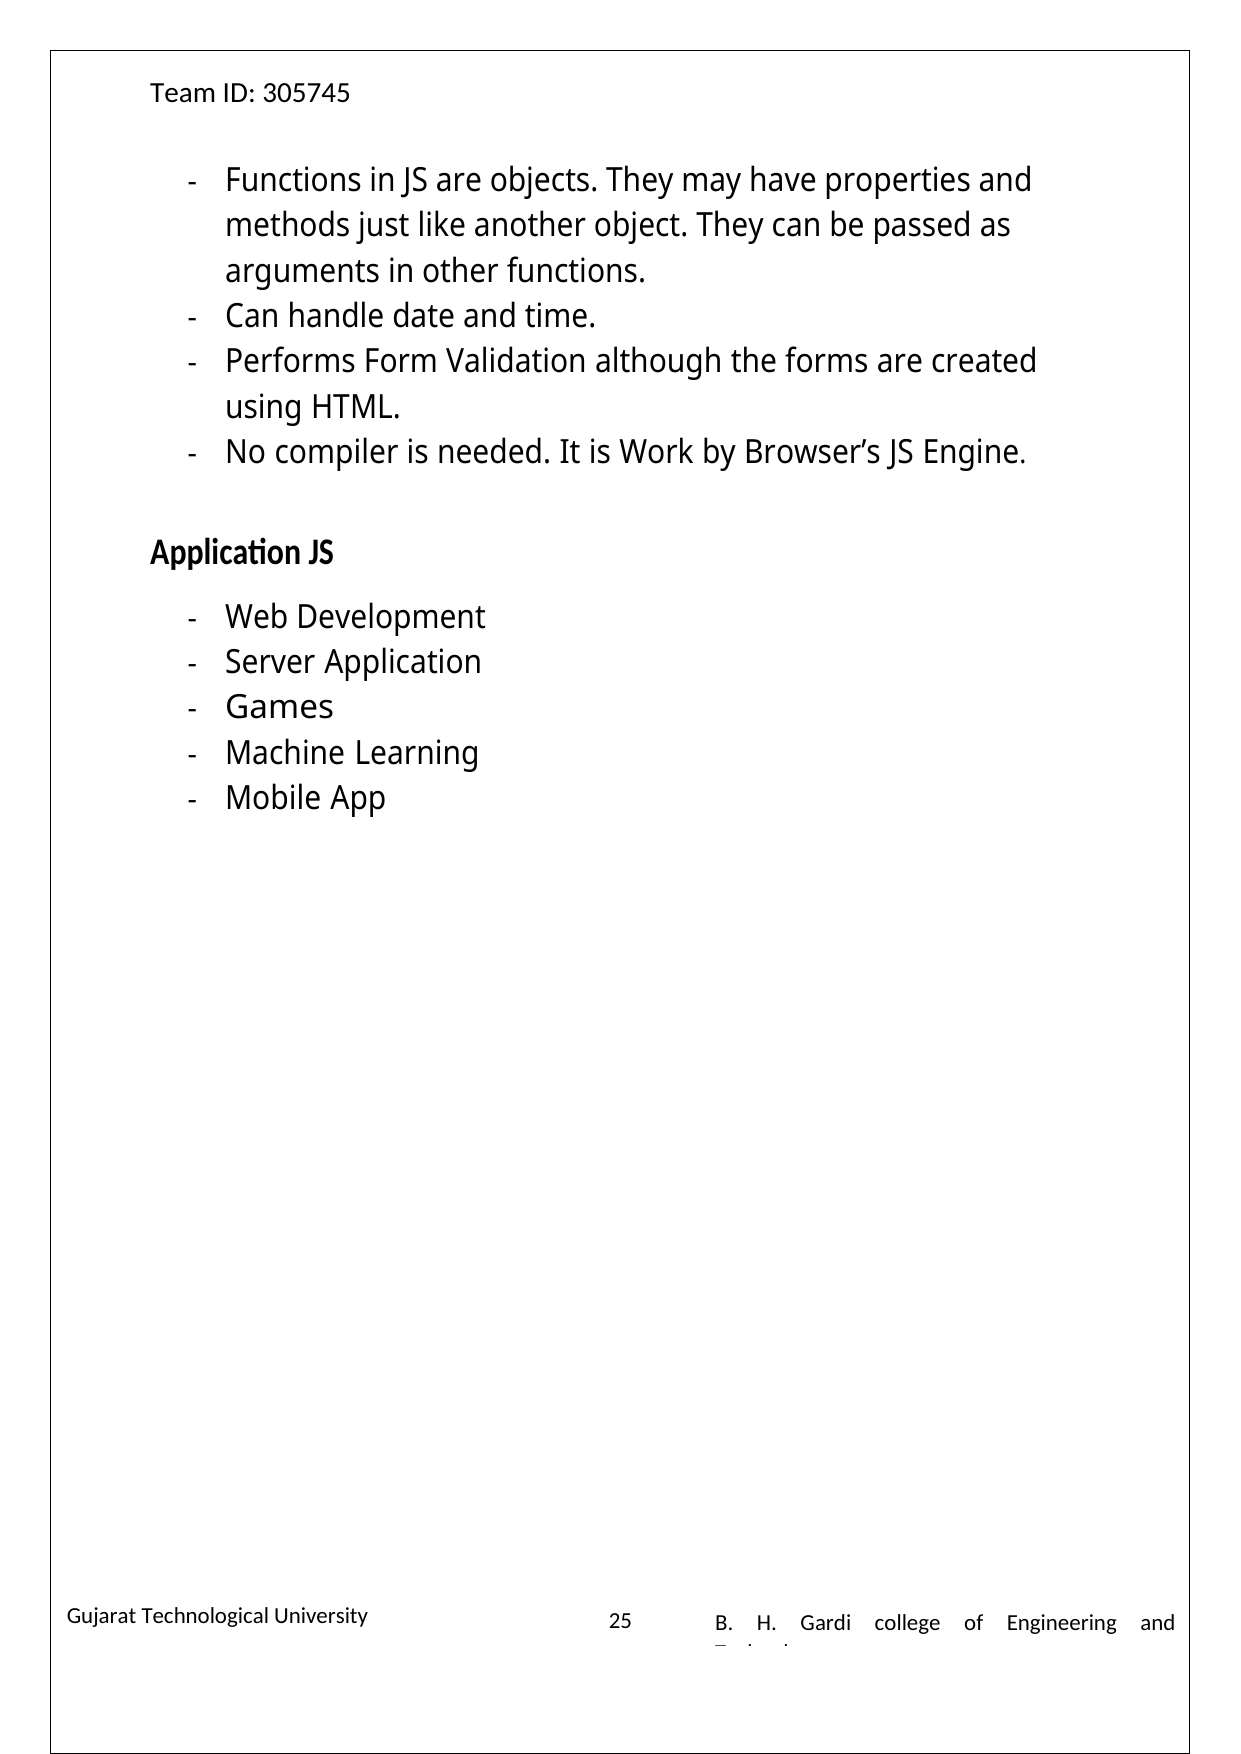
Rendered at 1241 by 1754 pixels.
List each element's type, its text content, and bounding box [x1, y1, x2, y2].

list Mobile App [187, 774, 1090, 819]
list Can handle date and time. [187, 292, 1090, 337]
list Machine Learning [187, 729, 1090, 774]
list Performs Form Validation although the forms are created using HTML. [187, 337, 1090, 428]
text Application JS [150, 528, 1090, 573]
list Web Development [187, 592, 1090, 638]
list No compiler is needed. It is Work by Browser’s JS Engine. [187, 428, 1090, 473]
list Server Application [187, 638, 1090, 683]
list Games [187, 683, 1090, 729]
list Functions in JS are objects. They may have properties and methods just like another object. They can be passed as arguments in other functions. [187, 156, 1090, 292]
